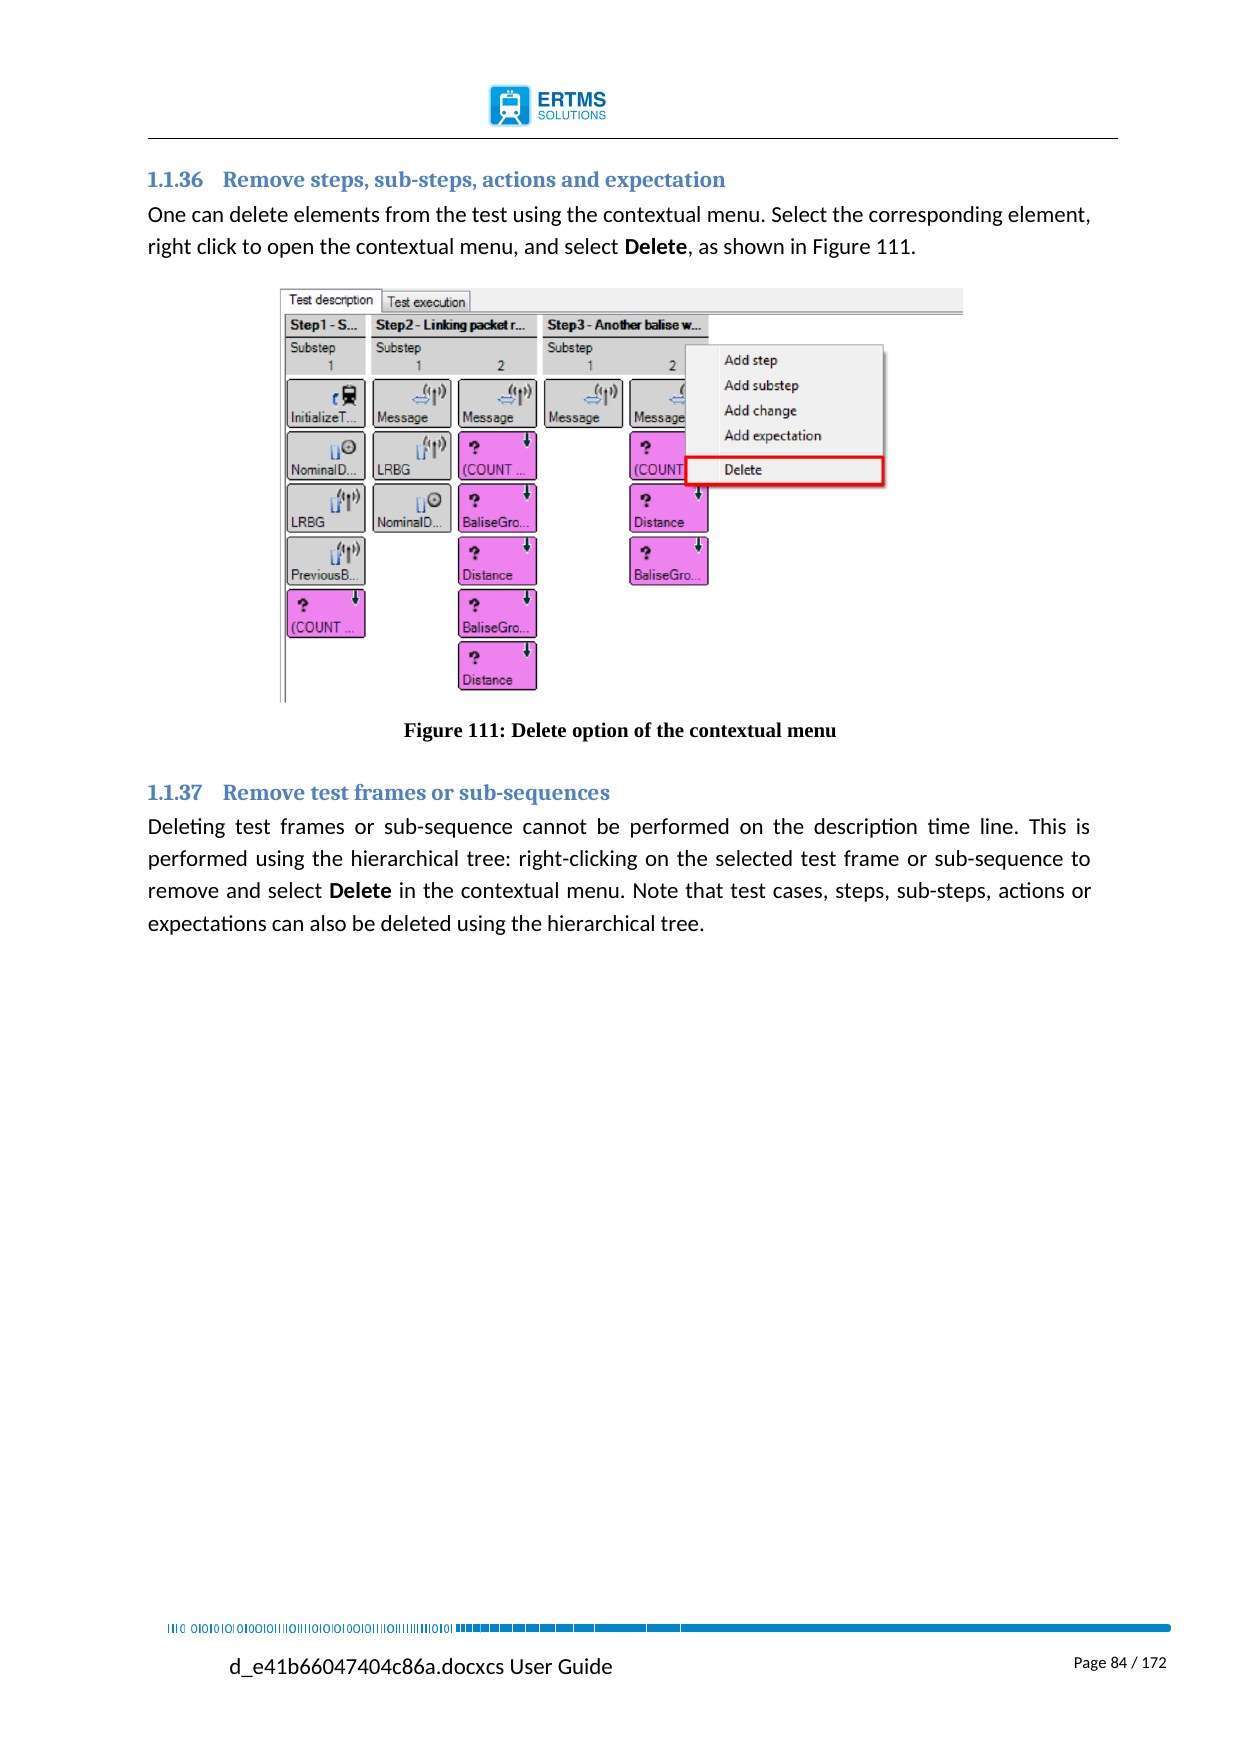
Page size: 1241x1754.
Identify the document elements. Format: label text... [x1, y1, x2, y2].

text Figure 111: Delete option of the contextual menu [148, 718, 1093, 742]
picture [167, 1624, 1171, 1633]
subtitle Remove steps, sub-steps, actions and expectation [148, 167, 1093, 193]
text Deleting test frames or sub-sequence cannot be performed on the description time line. This is performed using the hierarchical tree: right-clicking on the selected test frame or sub-sequence to remove and select Delete in the contextual menu. Note that test cases, steps, sub-steps, actions or expectations can also be deleted using the hierarchical tree. [148, 812, 1093, 937]
subtitle Remove test frames or sub-sequences [148, 779, 1093, 806]
text One can delete elements from the test using the contextual menu. Select the corresponding element, right click to open the contextual menu, and select Delete, as shown in Figure 111. [148, 200, 1093, 260]
picture [477, 73, 617, 138]
